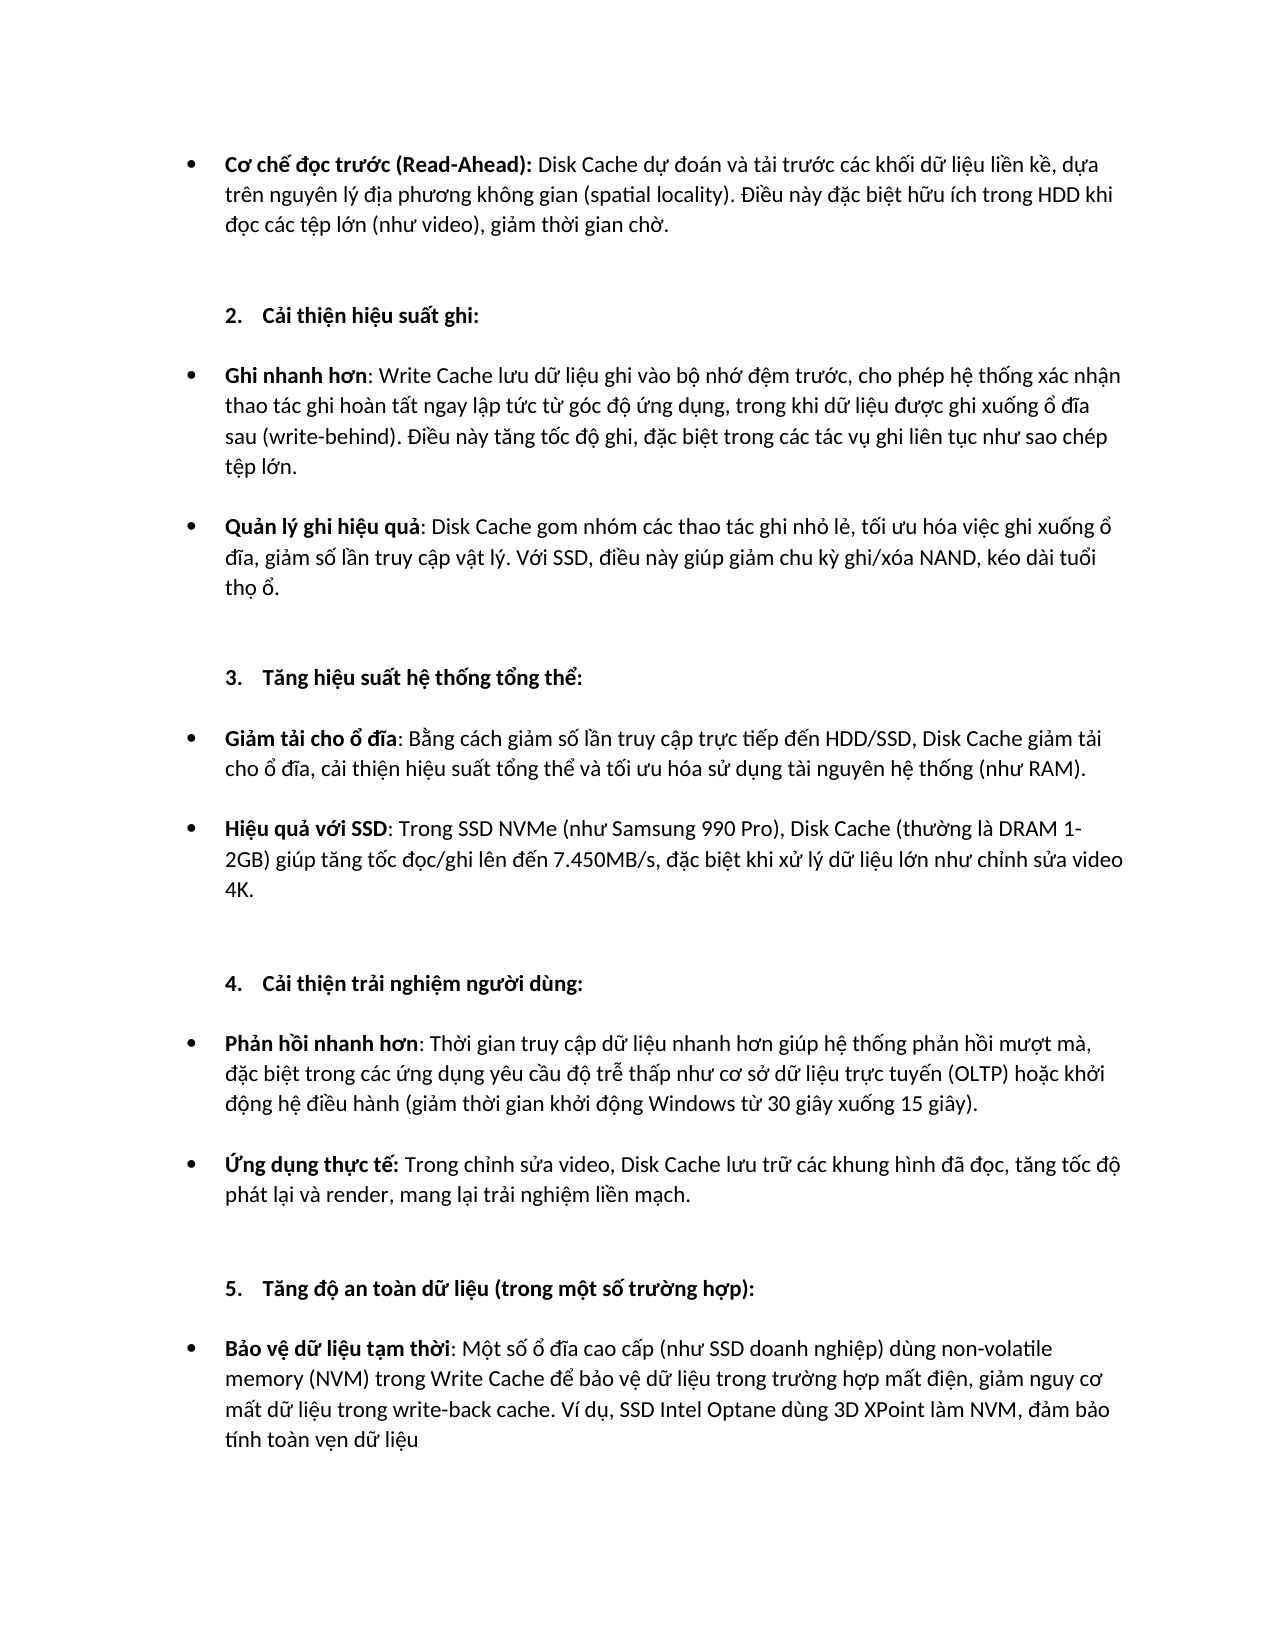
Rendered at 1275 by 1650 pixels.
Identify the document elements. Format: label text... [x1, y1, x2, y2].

list Tăng độ an toàn dữ liệu (trong một số trường hợp): [225, 1274, 1125, 1302]
list Ứng dụng thực tế: Trong chỉnh sửa video, Disk Cache lưu trữ các khung hình đã đọc, tăng tốc độ phát lại và render, mang lại trải nghiệm liền mạch. [187, 1150, 1125, 1208]
list Cải thiện trải nghiệm người dùng: [225, 969, 1125, 997]
list Cải thiện hiệu suất ghi: [225, 301, 1125, 329]
list Bảo vệ dữ liệu tạm thời: Một số ổ đĩa cao cấp (như SSD doanh nghiệp) dùng non-volatile memory (NVM) trong Write Cache để bảo vệ dữ liệu trong trường hợp mất điện, giảm nguy cơ mất dữ liệu trong write-back cache. Ví dụ, SSD Intel Optane dùng 3D XPoint làm NVM, đảm bảo tính toàn vẹn dữ liệu [187, 1334, 1125, 1453]
list Phản hồi nhanh hơn: Thời gian truy cập dữ liệu nhanh hơn giúp hệ thống phản hồi mượt mà, đặc biệt trong các ứng dụng yêu cầu độ trễ thấp như cơ sở dữ liệu trực tuyến (OLTP) hoặc khởi động hệ điều hành (giảm thời gian khởi động Windows từ 30 giây xuống 15 giây). [187, 1029, 1125, 1118]
list Quản lý ghi hiệu quả: Disk Cache gom nhóm các thao tác ghi nhỏ lẻ, tối ưu hóa việc ghi xuống ổ đĩa, giảm số lần truy cập vật lý. Với SSD, điều này giúp giảm chu kỳ ghi/xóa NAND, kéo dài tuổi thọ ổ. [187, 512, 1125, 601]
list Tăng hiệu suất hệ thống tổng thể: [225, 663, 1125, 692]
list Hiệu quả với SSD: Trong SSD NVMe (như Samsung 990 Pro), Disk Cache (thường là DRAM 1-2GB) giúp tăng tốc đọc/ghi lên đến 7.450MB/s, đặc biệt khi xử lý dữ liệu lớn như chỉnh sửa video 4K. [187, 814, 1125, 903]
list Ghi nhanh hơn: Write Cache lưu dữ liệu ghi vào bộ nhớ đệm trước, cho phép hệ thống xác nhận thao tác ghi hoàn tất ngay lập tức từ góc độ ứng dụng, trong khi dữ liệu được ghi xuống ổ đĩa sau (write-behind). Điều này tăng tốc độ ghi, đặc biệt trong các tác vụ ghi liên tục như sao chép tệp lớn. [187, 361, 1125, 480]
list Cơ chế đọc trước (Read-Ahead): Disk Cache dự đoán và tải trước các khối dữ liệu liền kề, dựa trên nguyên lý địa phương không gian (spatial locality). Điều này đặc biệt hữu ích trong HDD khi đọc các tệp lớn (như video), giảm thời gian chờ. [187, 150, 1125, 238]
list Giảm tải cho ổ đĩa: Bằng cách giảm số lần truy cập trực tiếp đến HDD/SSD, Disk Cache giảm tải cho ổ đĩa, cải thiện hiệu suất tổng thể và tối ưu hóa sử dụng tài nguyên hệ thống (như RAM). [187, 724, 1125, 782]
